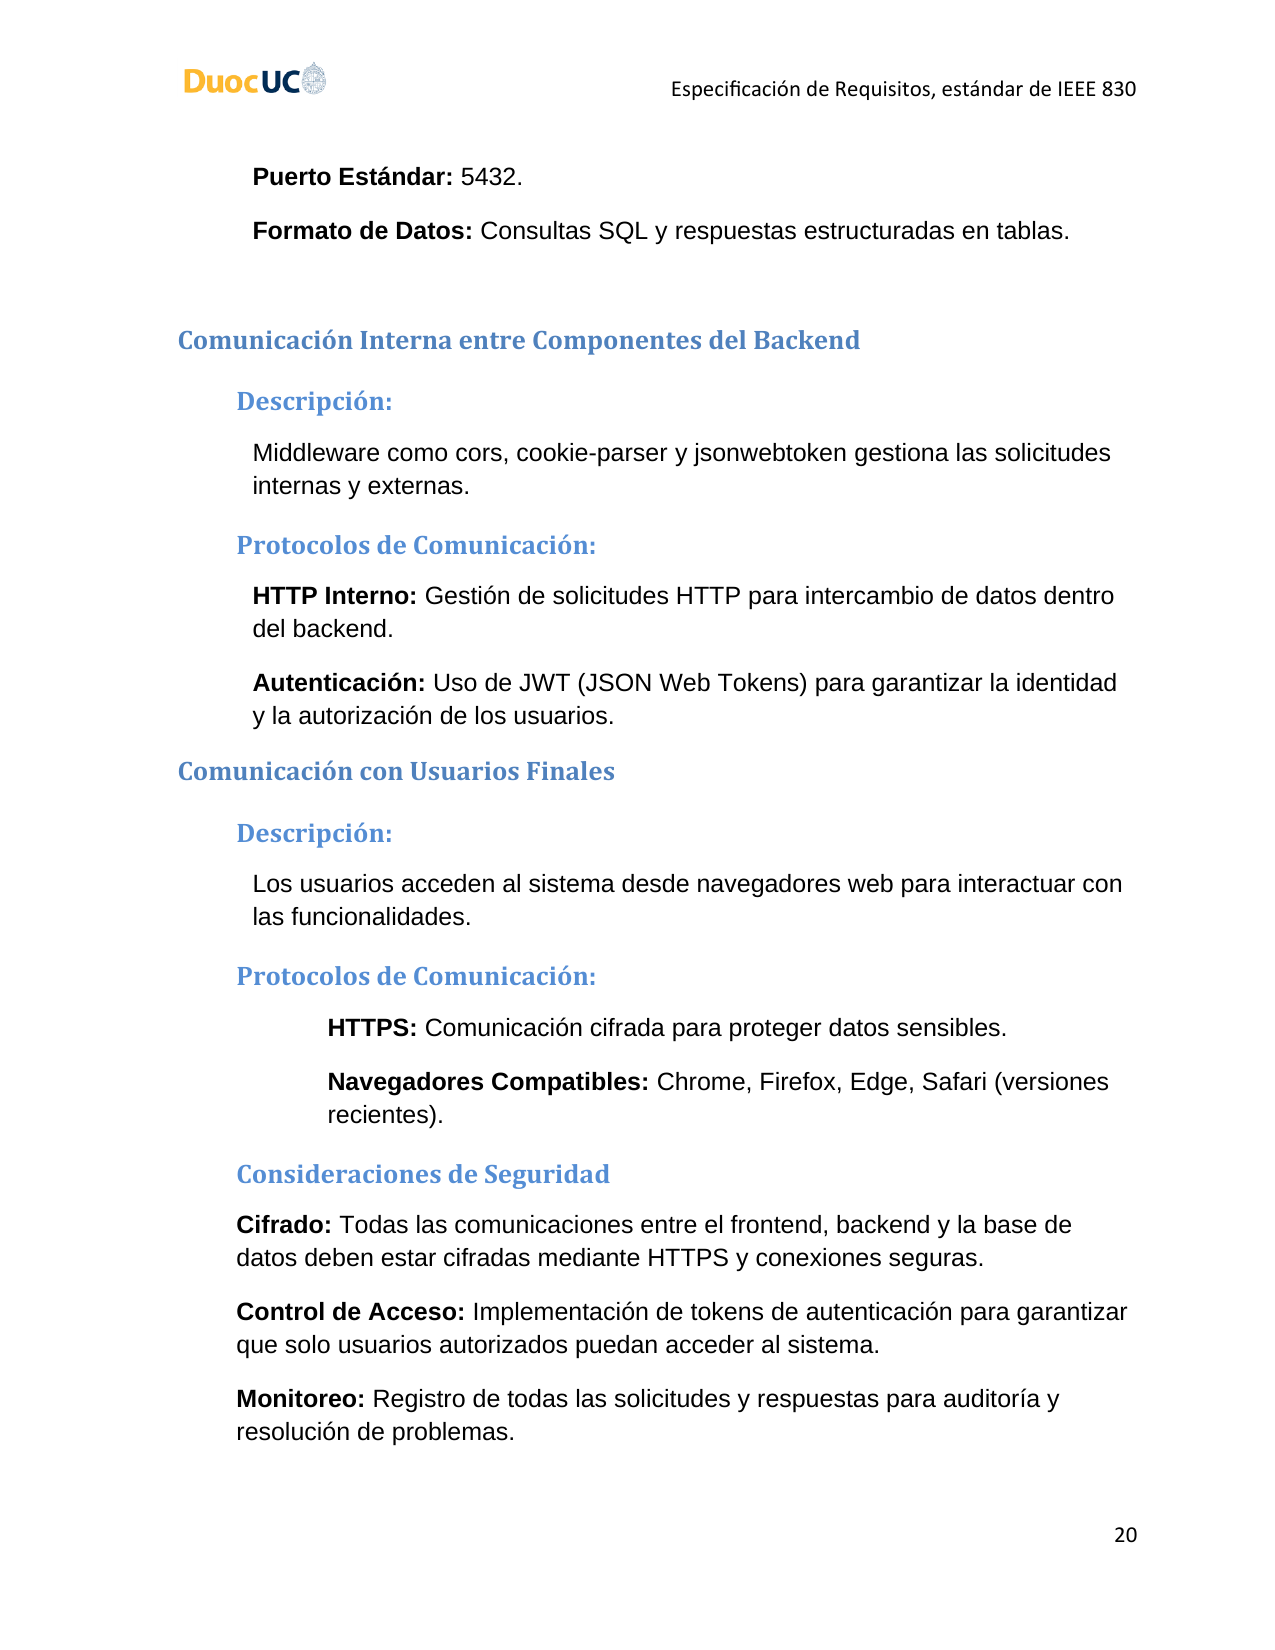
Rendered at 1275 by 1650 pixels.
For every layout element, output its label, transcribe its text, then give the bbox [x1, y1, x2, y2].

subtitle Protocolos de Comunicación: [236, 529, 1137, 560]
subtitle Consideraciones de Seguridad [236, 1158, 1137, 1189]
text Cifrado: Todas las comunicaciones entre el frontend, backend y la base de datos deben estar cifradas mediante HTTPS y conexiones seguras. [236, 1210, 1137, 1272]
subtitle Comunicación Interna entre Componentes del Backend [177, 323, 1137, 355]
picture [177, 58, 331, 97]
subtitle Protocolos de Comunicación: [236, 960, 1137, 992]
text HTTPS: Comunicación cifrada para proteger datos sensibles. [327, 1013, 1137, 1041]
text Navegadores Compatibles: Chrome, Firefox, Edge, Safari (versiones recientes). [327, 1067, 1137, 1128]
subtitle Descripción: [236, 816, 1137, 848]
text Monitoreo: Registro de todas las solicitudes y respuestas para auditoría y resolución de problemas. [236, 1384, 1137, 1446]
text Control de Acceso: Implementación de tokens de autenticación para garantizar que solo usuarios autorizados puedan acceder al sistema. [236, 1297, 1137, 1359]
subtitle Descripción: [236, 385, 1137, 417]
subtitle Comunicación con Usuarios Finales [177, 755, 1137, 787]
text Los usuarios acceden al sistema desde navegadores web para interactuar con las funcionalidades. [252, 869, 1137, 931]
text Middleware como cors, cookie-parser y jsonwebtoken gestiona las solicitudes internas y externas. [252, 438, 1137, 499]
text Formato de Datos: Consultas SQL y respuestas estructuradas en tablas. [252, 216, 1137, 244]
text Puerto Estándar: 5432. [252, 162, 1137, 191]
text Autenticación: Uso de JWT (JSON Web Tokens) para garantizar la identidad y la autorización de los usuarios. [252, 668, 1137, 730]
text HTTP Interno: Gestión de solicitudes HTTP para intercambio de datos dentro del backend. [252, 581, 1137, 643]
